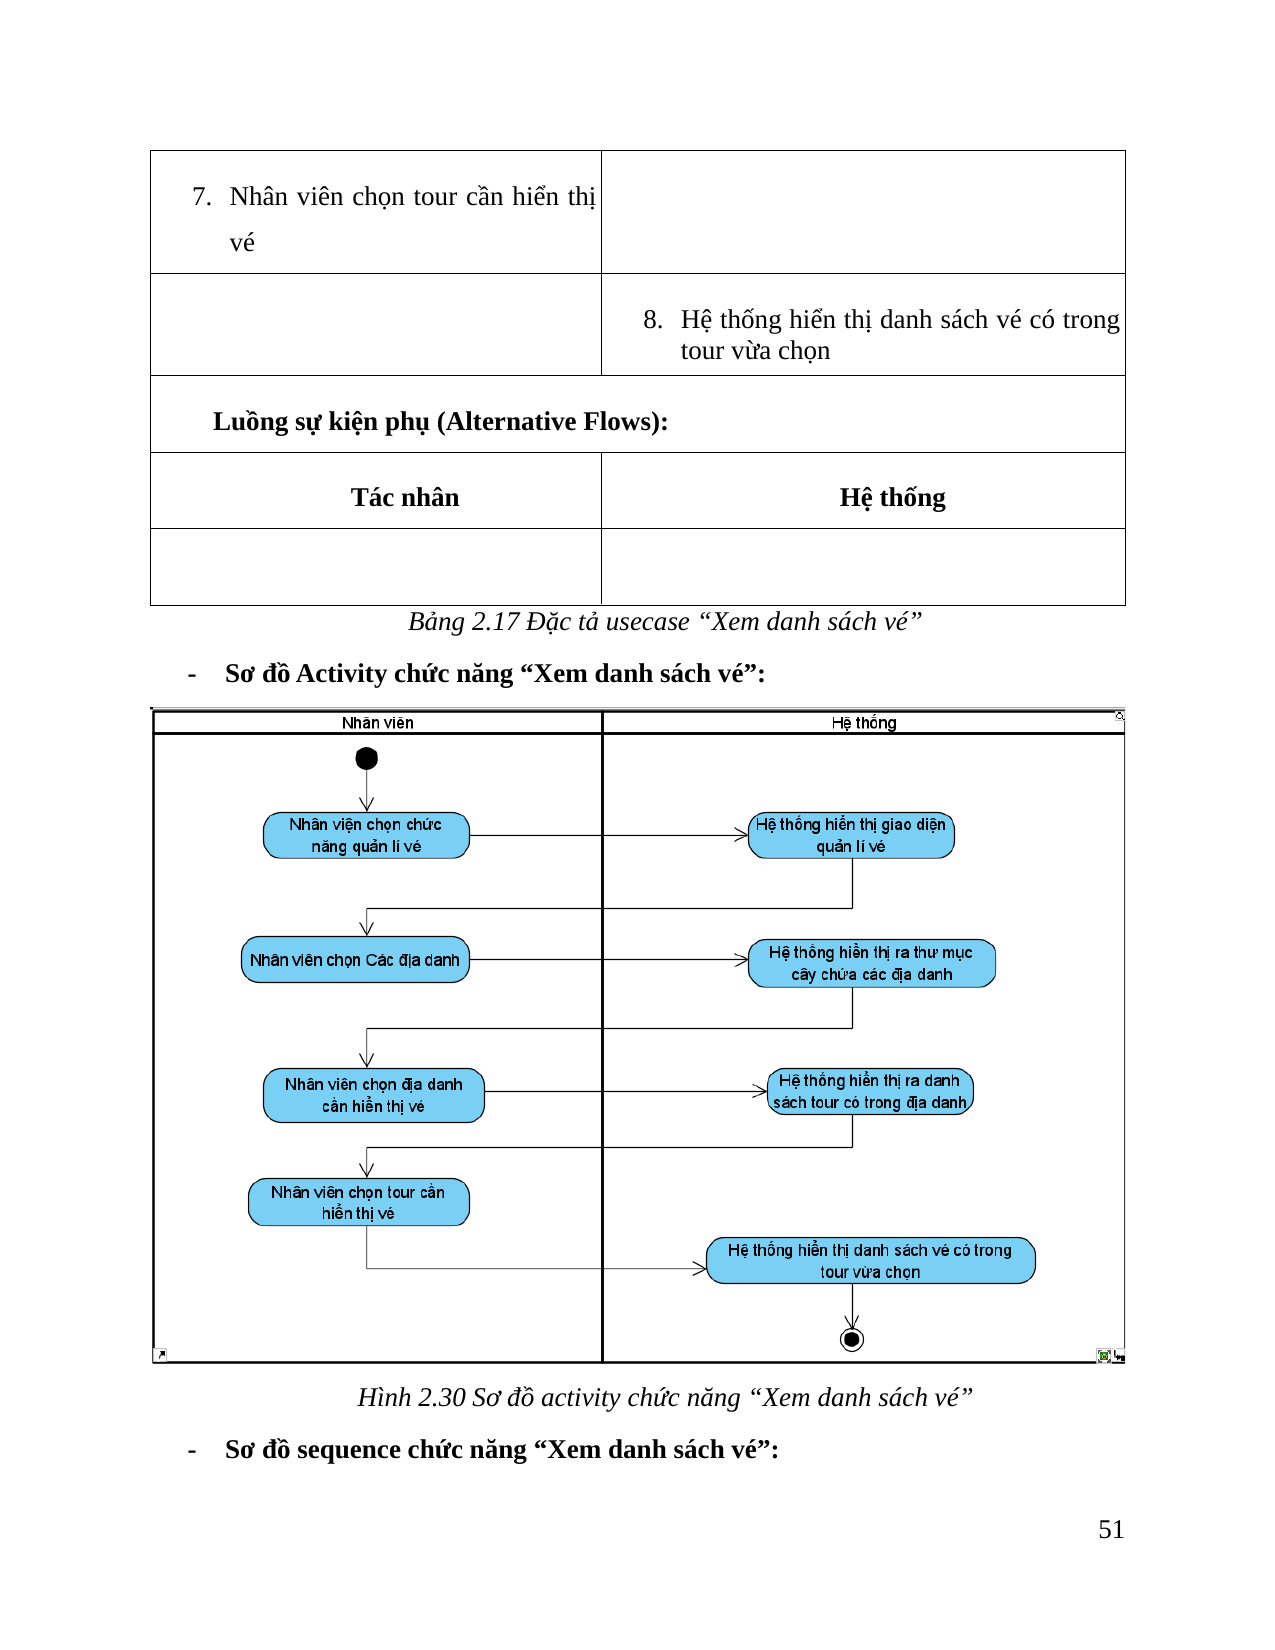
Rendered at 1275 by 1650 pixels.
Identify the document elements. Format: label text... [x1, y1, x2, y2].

list Sơ đồ Activity chức năng “Xem danh sách vé”: [187, 657, 1125, 688]
table_cell Tác nhân [151, 453, 601, 528]
text Bảng 2.17 Đặc tả usecase “Xem danh sách vé” [150, 606, 1125, 636]
text Hình 2.30 Sơ đồ activity chức năng “Xem danh sách vé” [150, 1381, 1125, 1412]
table_cell [151, 529, 601, 604]
list Sơ đồ sequence chức năng “Xem danh sách vé”: [187, 1433, 1125, 1464]
table_cell [602, 529, 1125, 604]
table_cell Hệ thống [602, 453, 1125, 528]
table_cell Luồng sự kiện phụ (Alternative Flows): [151, 376, 1125, 452]
table_cell Nhân viên chọn tour cần hiển thị vé [151, 151, 601, 273]
table_cell [151, 274, 601, 375]
picture [150, 707, 1125, 1366]
table_cell [602, 151, 1125, 273]
table_cell Hệ thống hiển thị danh sách vé có trong tour vừa chọn [602, 274, 1125, 375]
